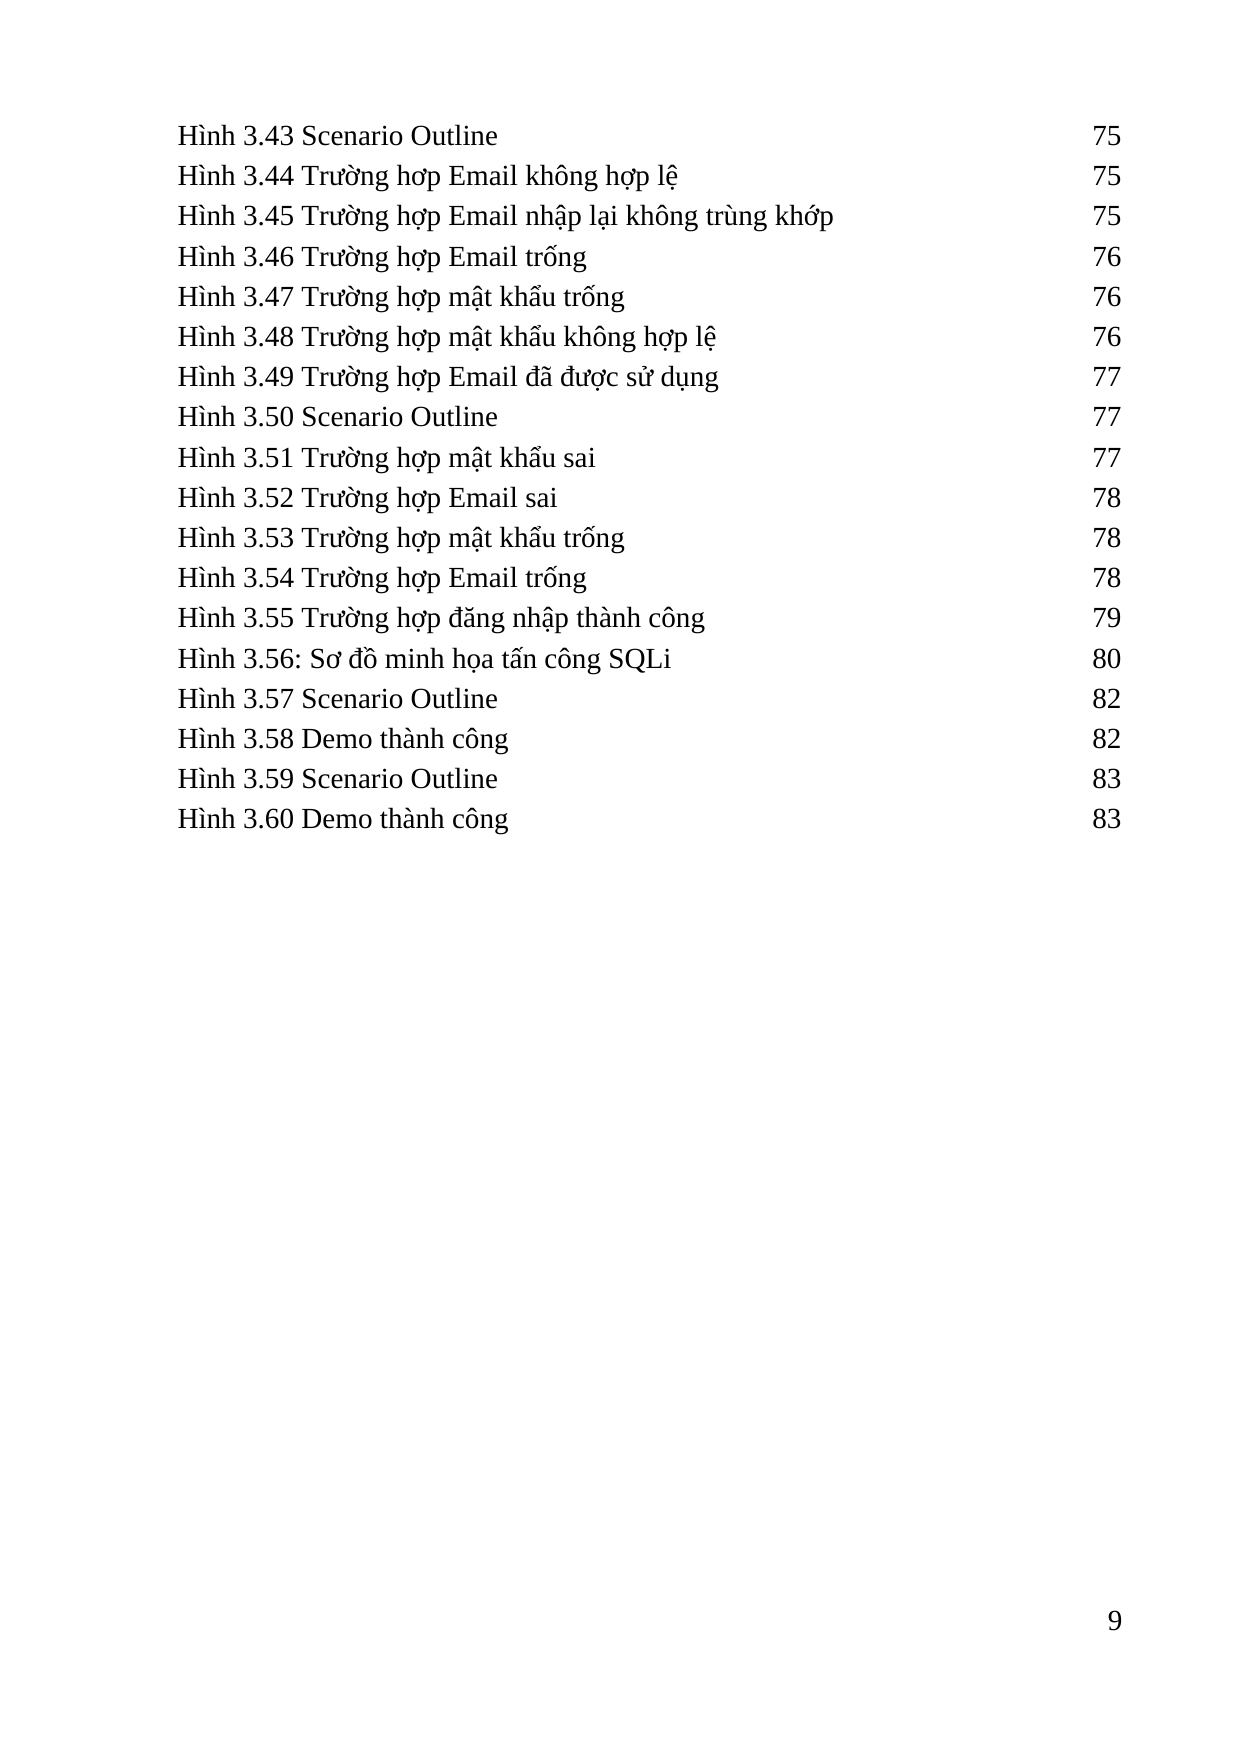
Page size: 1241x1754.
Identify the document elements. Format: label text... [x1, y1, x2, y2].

text Hình 3.59 Scenario Outline 83 [177, 761, 1122, 795]
text Hình 3.49 Trường hợp Email đã được sử dụng 77 [177, 359, 1122, 393]
text Hình 3.45 Trường hợp Email nhập lại không trùng khớp 75 [177, 198, 1122, 232]
text Hình 3.52 Trường hợp Email sai 78 [177, 480, 1122, 513]
text Hình 3.48 Trường hợp mật khẩu không hợp lệ 76 [177, 319, 1122, 353]
text Hình 3.60 Demo thành công 83 [177, 802, 1122, 835]
text Hình 3.46 Trường hợp Email trống 76 [177, 239, 1122, 272]
text Hình 3.53 Trường hợp mật khẩu trống 78 [177, 520, 1122, 554]
text Hình 3.55 Trường hợp đăng nhập thành công 79 [177, 601, 1122, 634]
text Hình 3.51 Trường hợp mật khẩu sai 77 [177, 440, 1122, 473]
text Hình 3.57 Scenario Outline 82 [177, 681, 1122, 714]
text Hình 3.58 Demo thành công 82 [177, 721, 1122, 755]
text Hình 3.56: Sơ đồ minh họa tấn công SQLi 80 [177, 641, 1122, 674]
text Hình 3.43 Scenario Outline 75 [177, 118, 1122, 152]
text Hình 3.54 Trường hợp Email trống 78 [177, 560, 1122, 594]
text Hình 3.44 Trường hơp Email không hợp lệ 75 [177, 158, 1122, 192]
text Hình 3.47 Trường hợp mật khẩu trống 76 [177, 279, 1122, 312]
text Hình 3.50 Scenario Outline 77 [177, 399, 1122, 433]
